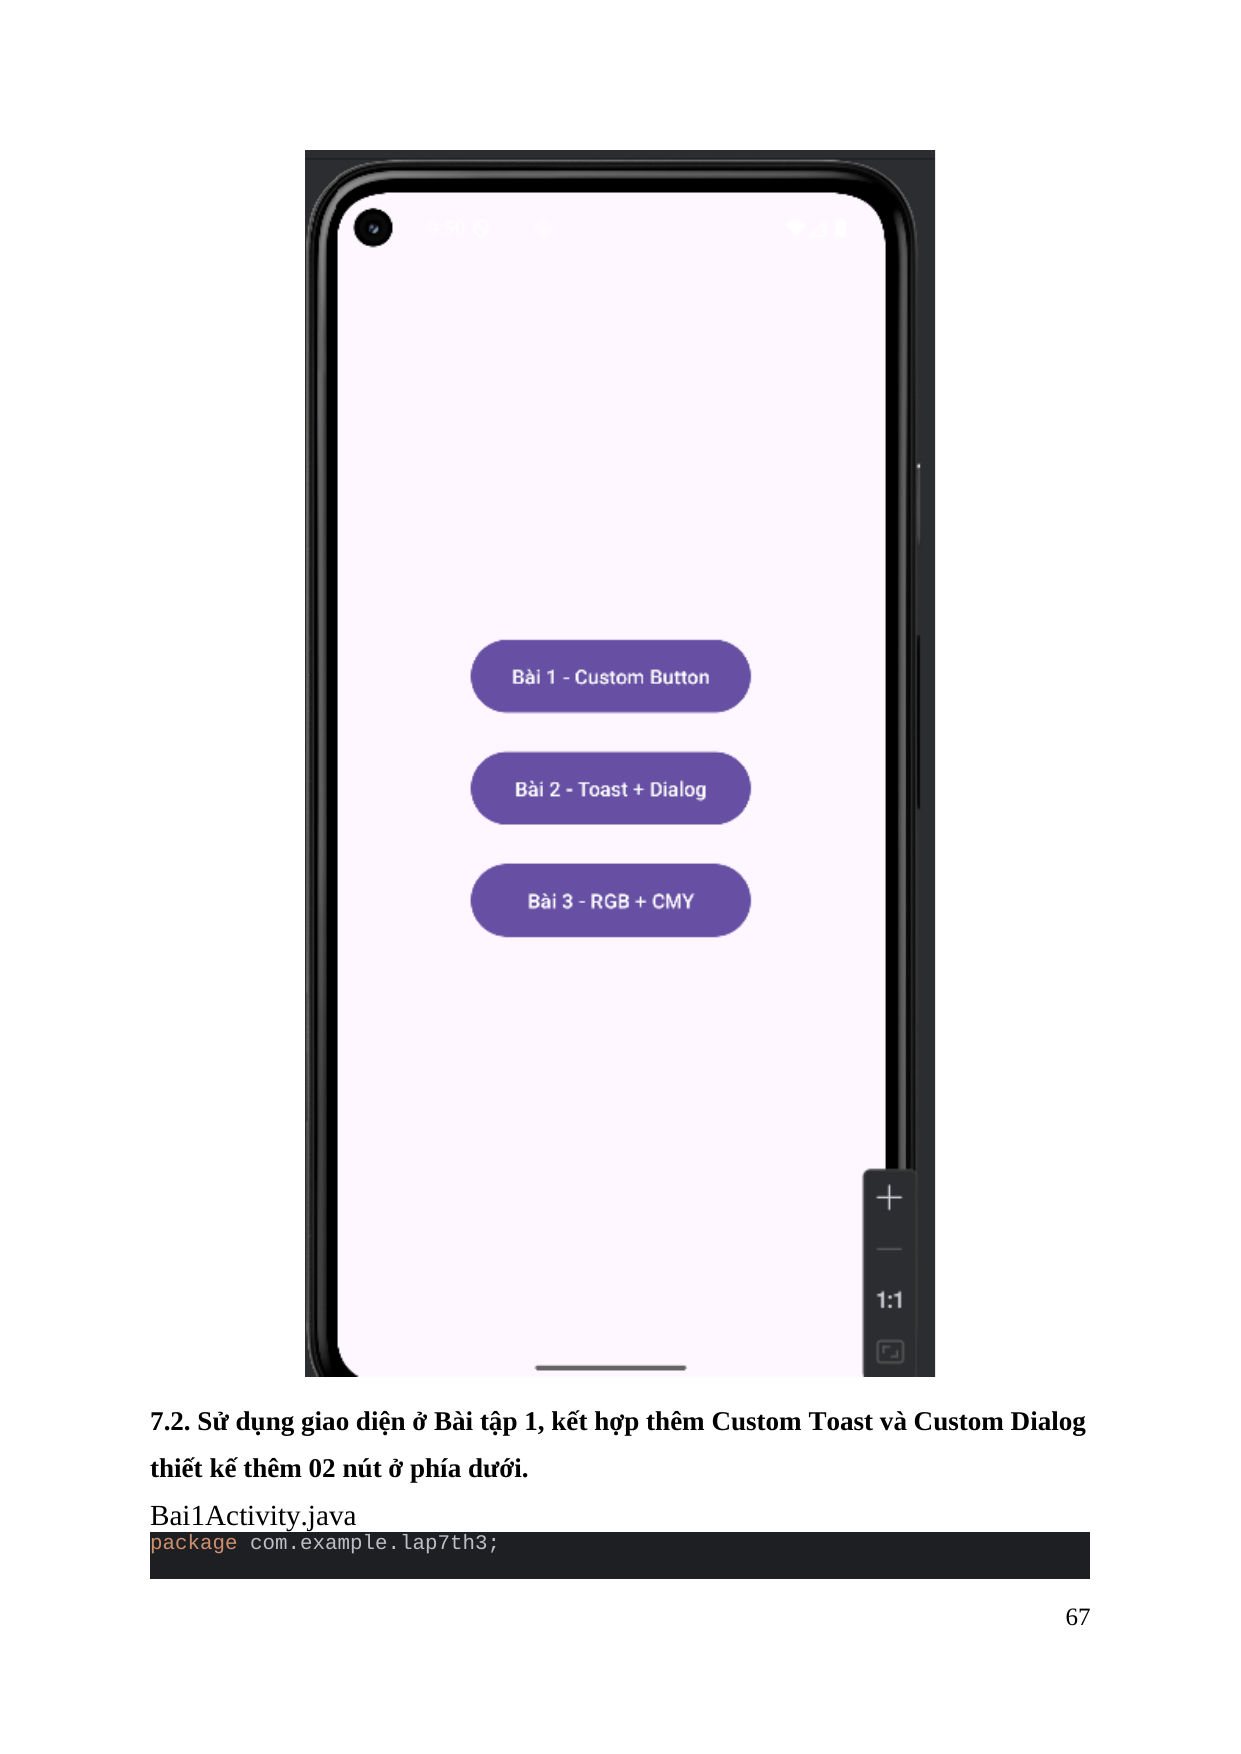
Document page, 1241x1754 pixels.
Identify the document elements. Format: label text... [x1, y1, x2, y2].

picture [305, 150, 936, 1377]
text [150, 1532, 1090, 1579]
text Bai1Activity.java [150, 1498, 1090, 1532]
subtitle 7.2. Sử dụng giao diện ở Bài tập 1, kết hợp thêm Custom Toast và Custom Dialog thiết kế thêm 02 nút ở phía dưới. [150, 1405, 1090, 1483]
